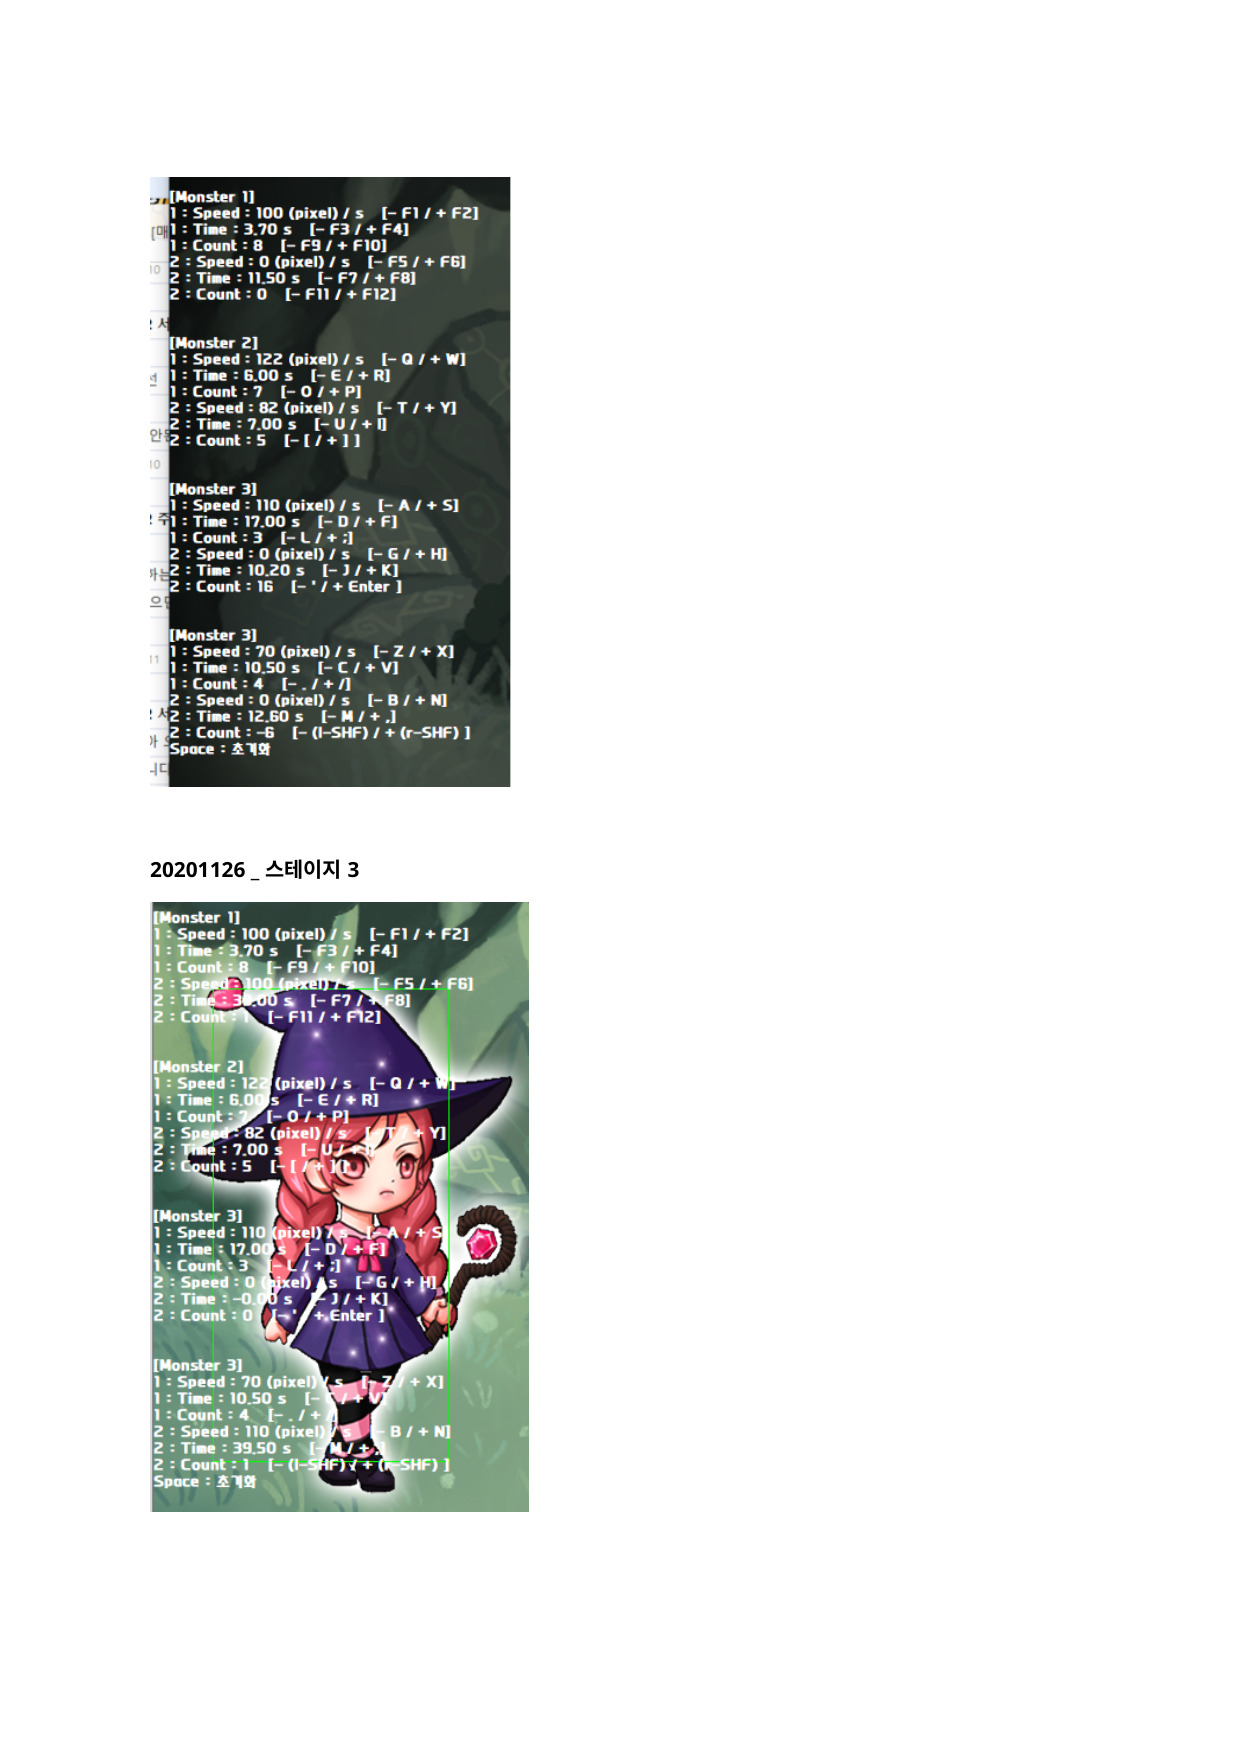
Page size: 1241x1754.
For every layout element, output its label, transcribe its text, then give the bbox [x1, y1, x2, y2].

text 20201126 _ 스테이지 3 [150, 853, 1090, 883]
picture [150, 177, 511, 787]
picture [150, 902, 529, 1512]
